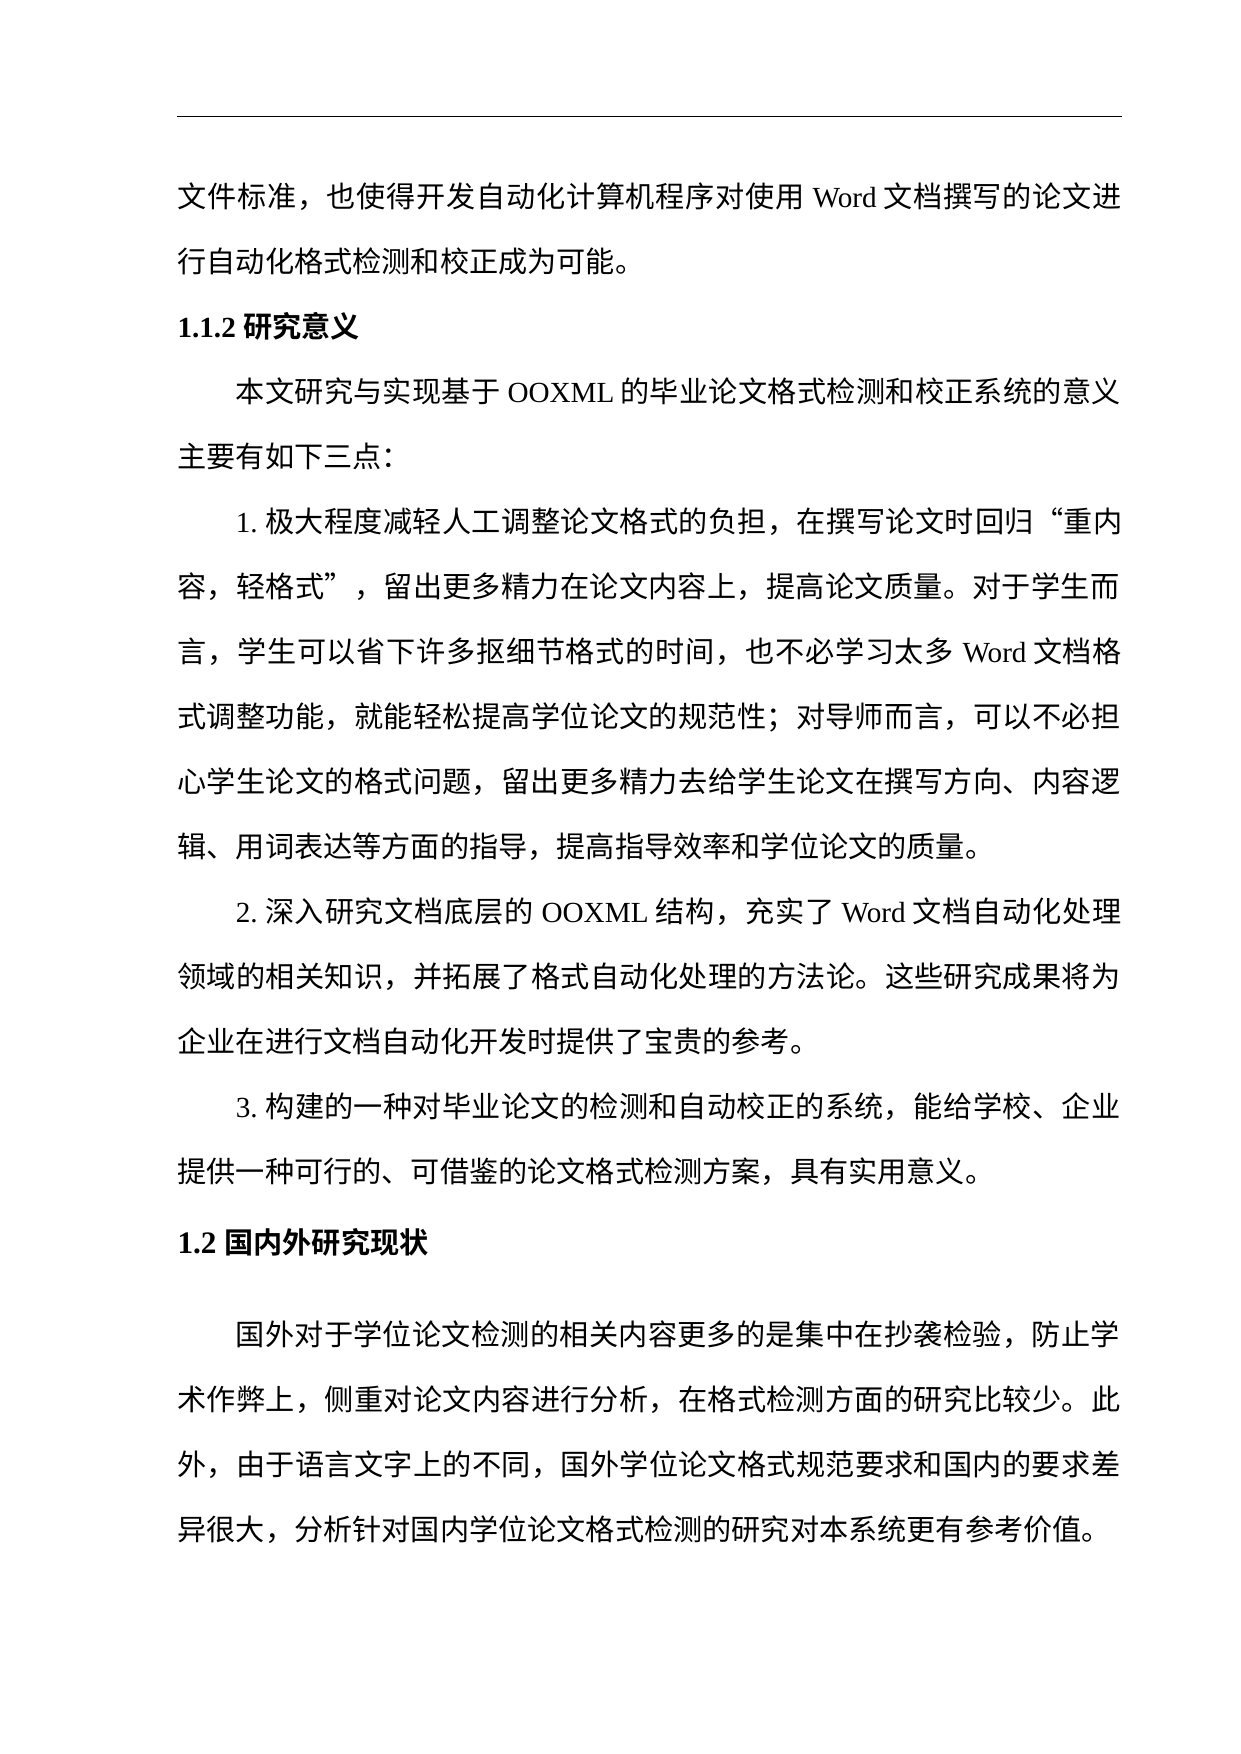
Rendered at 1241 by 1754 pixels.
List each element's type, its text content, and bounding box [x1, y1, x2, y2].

text 3. 构建的一种对毕业论文的检测和自动校正的系统，能给学校、企业提供一种可行的、可借鉴的论文格式检测方案，具有实用意义。 [177, 1072, 1122, 1202]
text 本文研究与实现基于OOXML的毕业论文格式检测和校正系统的意义主要有如下三点： [177, 357, 1122, 487]
text 国外对于学位论文检测的相关内容更多的是集中在抄袭检验，防止学术作弊上，侧重对论文内容进行分析，在格式检测方面的研究比较少。此外，由于语言文字上的不同，国外学位论文格式规范要求和国内的要求差异很大，分析针对国内学位论文格式检测的研究对本系统更有参考价值。 [177, 1301, 1122, 1561]
list 极大程度减轻人工调整论文格式的负担，在撰写论文时回归“重内容，轻格式”，留出更多精力在论文内容上，提高论文质量。对于学生而言，学生可以省下许多抠细节格式的时间，也不必学习太多Word文档格式调整功能，就能轻松提高学位论文的规范性；对导师而言，可以不必担心学生论文的格式问题，留出更多精力去给学生论文在撰写方向、内容逻辑、用词表达等方面的指导，提高指导效率和学位论文的质量。 [177, 487, 1122, 877]
subtitle 研究意义 [177, 292, 1122, 357]
list 深入研究文档底层的OOXML结构，充实了Word文档自动化处理领域的相关知识，并拓展了格式自动化处理的方法论。这些研究成果将为企业在进行文档自动化开发时提供了宝贵的参考。 [177, 877, 1122, 1072]
subtitle 国内外研究现状 [177, 1208, 1122, 1273]
